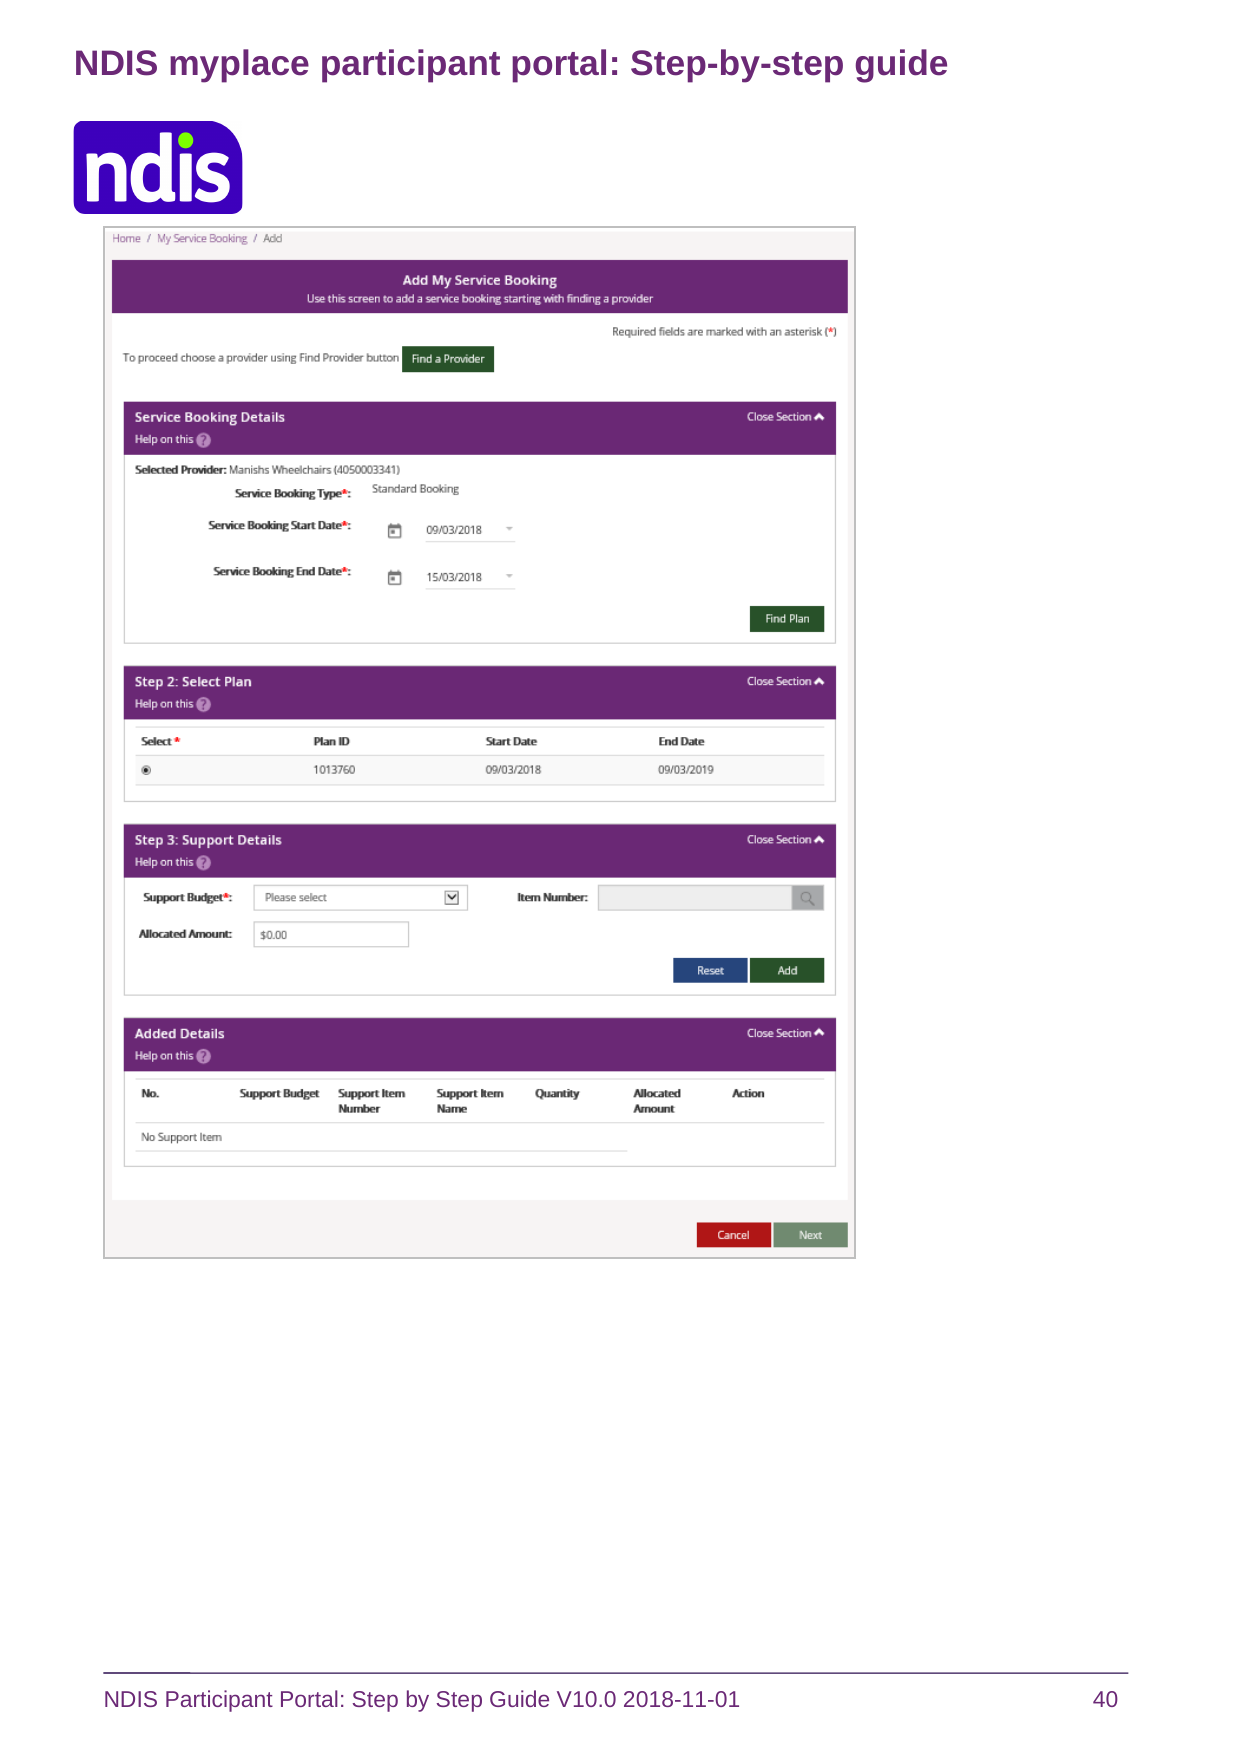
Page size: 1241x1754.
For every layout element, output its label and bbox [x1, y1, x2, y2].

picture [105, 228, 854, 1257]
picture [73, 121, 243, 214]
